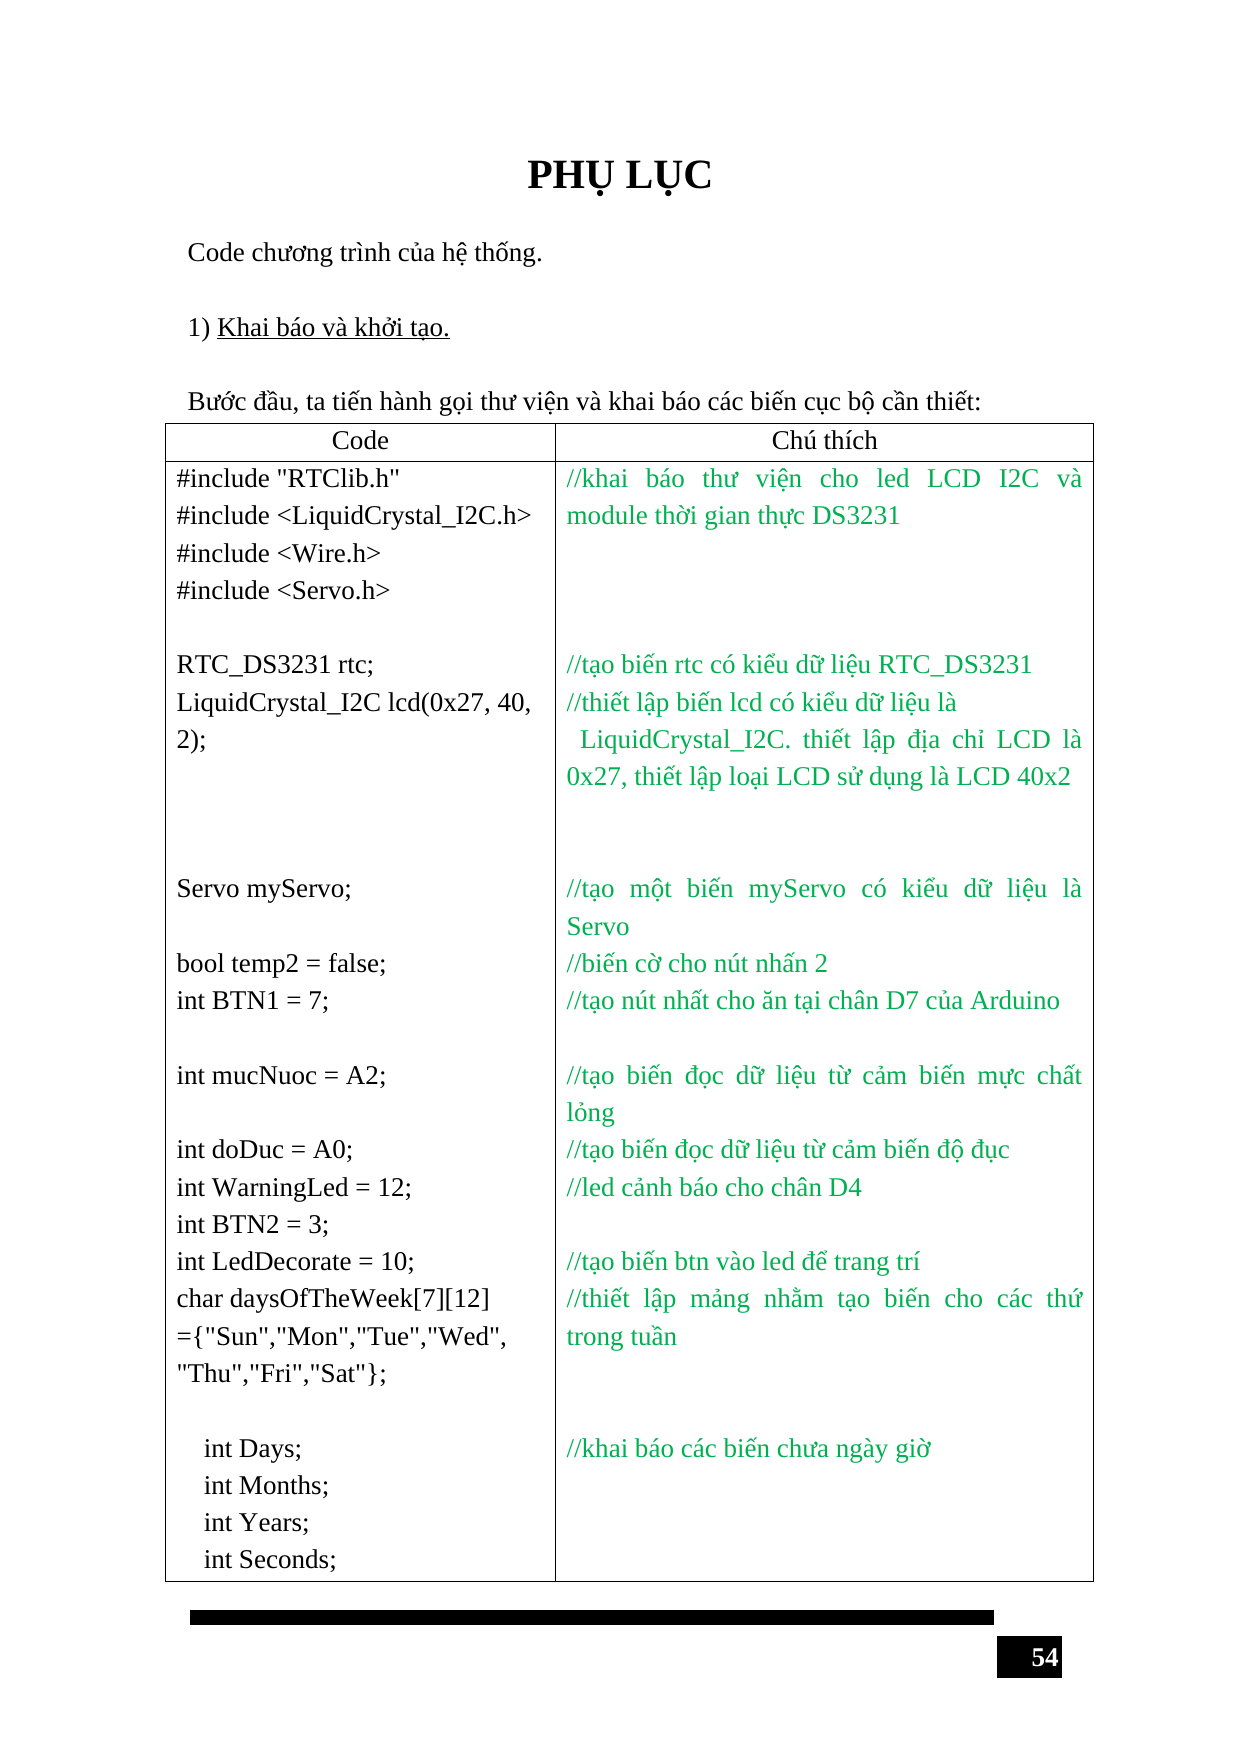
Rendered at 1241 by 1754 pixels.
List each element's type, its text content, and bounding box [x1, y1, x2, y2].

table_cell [556, 462, 1093, 1581]
list Bước đầu, ta tiến hành gọi thư viện và khai báo các biến cục bộ cần thiết: [187, 386, 1053, 417]
list Khai báo và khởi tạo. [187, 311, 1053, 342]
table_header Chú thích [556, 424, 1093, 461]
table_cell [166, 462, 555, 1581]
table_header Code [166, 424, 555, 461]
list PHỤ LỤC [187, 150, 1053, 198]
list Code chương trình của hệ thống. [187, 236, 1053, 267]
